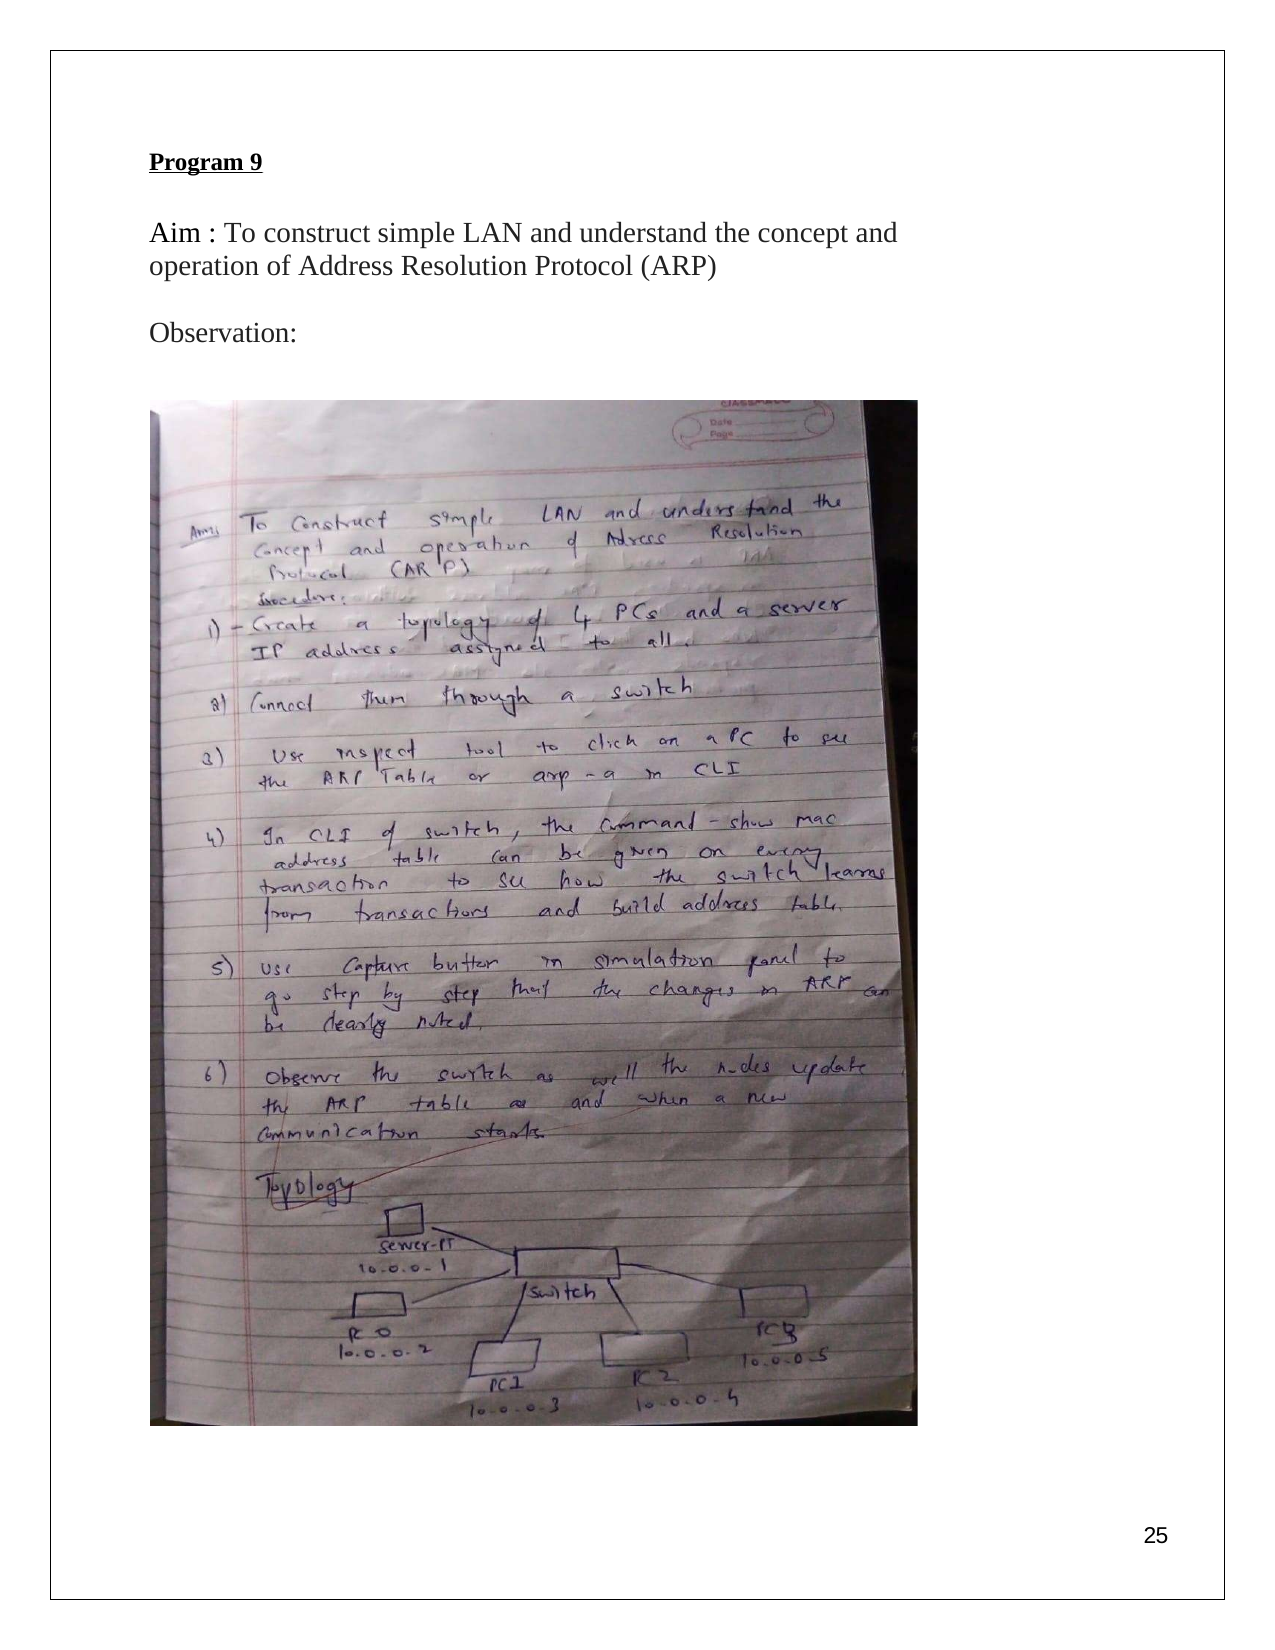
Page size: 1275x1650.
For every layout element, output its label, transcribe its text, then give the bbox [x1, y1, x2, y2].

text Program 9 [149, 147, 1162, 176]
text Observation: [149, 316, 1162, 349]
picture [150, 400, 918, 1426]
text Aim : To construct simple LAN and understand the concept and operation of Address Resolution Protocol (ARP) [149, 215, 987, 282]
